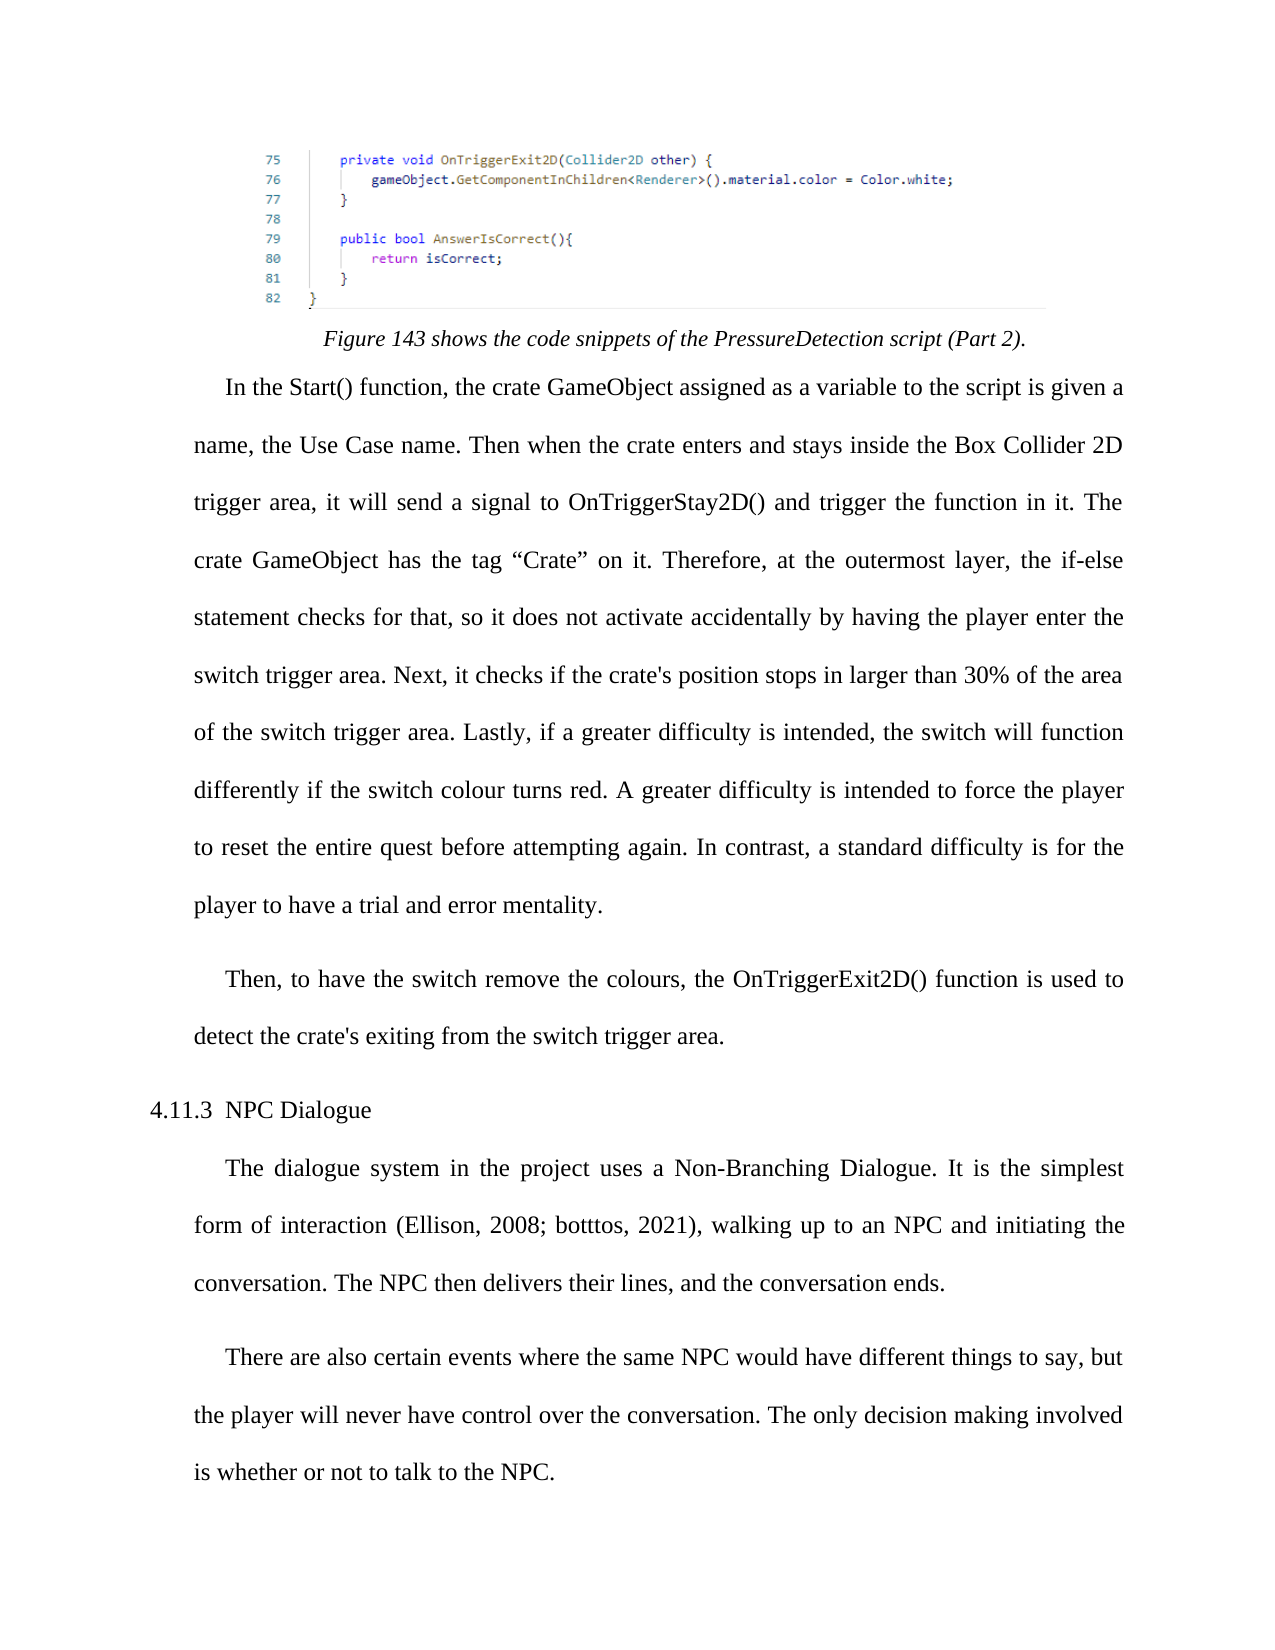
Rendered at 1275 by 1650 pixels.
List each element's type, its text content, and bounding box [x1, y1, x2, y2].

picture [259, 150, 1047, 309]
text Figure 143 shows the code snippets of the PressureDetection script (Part 2). [194, 325, 1125, 351]
text Then, to have the switch remove the colours, the OnTriggerExit2D() function is used to detect the crate's exiting from the switch trigger area. [194, 964, 1125, 1050]
text The dialogue system in the project uses a Non-Branching Dialogue. It is the simplest form of interaction , walking up to an NPC and initiating the conversation. The NPC then delivers their lines, and the conversation ends. [194, 1153, 1125, 1297]
subtitle NPC Dialogue [150, 1096, 1125, 1124]
text In the Start() function, the crate GameObject assigned as a variable to the script is given a name, the Use Case name. Then when the crate enters and stays inside the Box Collider 2D trigger area, it will send a signal to OnTriggerStay2D() and trigger the function in it. The crate GameObject has the tag “Crate” on it. Therefore, at the outermost layer, the if-else statement checks for that, so it does not activate accidentally by having the player enter the switch trigger area. Next, it checks if the crate's position stops in larger than 30% of the area of the switch trigger area. Lastly, if a greater difficulty is intended, the switch will function differently if the switch colour turns red. A greater difficulty is intended to force the player to reset the entire quest before attempting again. In contrast, a standard difficulty is for the player to have a trial and error mentality. [194, 372, 1125, 918]
text There are also certain events where the same NPC would have different things to say, but the player will never have control over the conversation. The only decision making involved is whether or not to talk to the NPC. [194, 1342, 1125, 1486]
